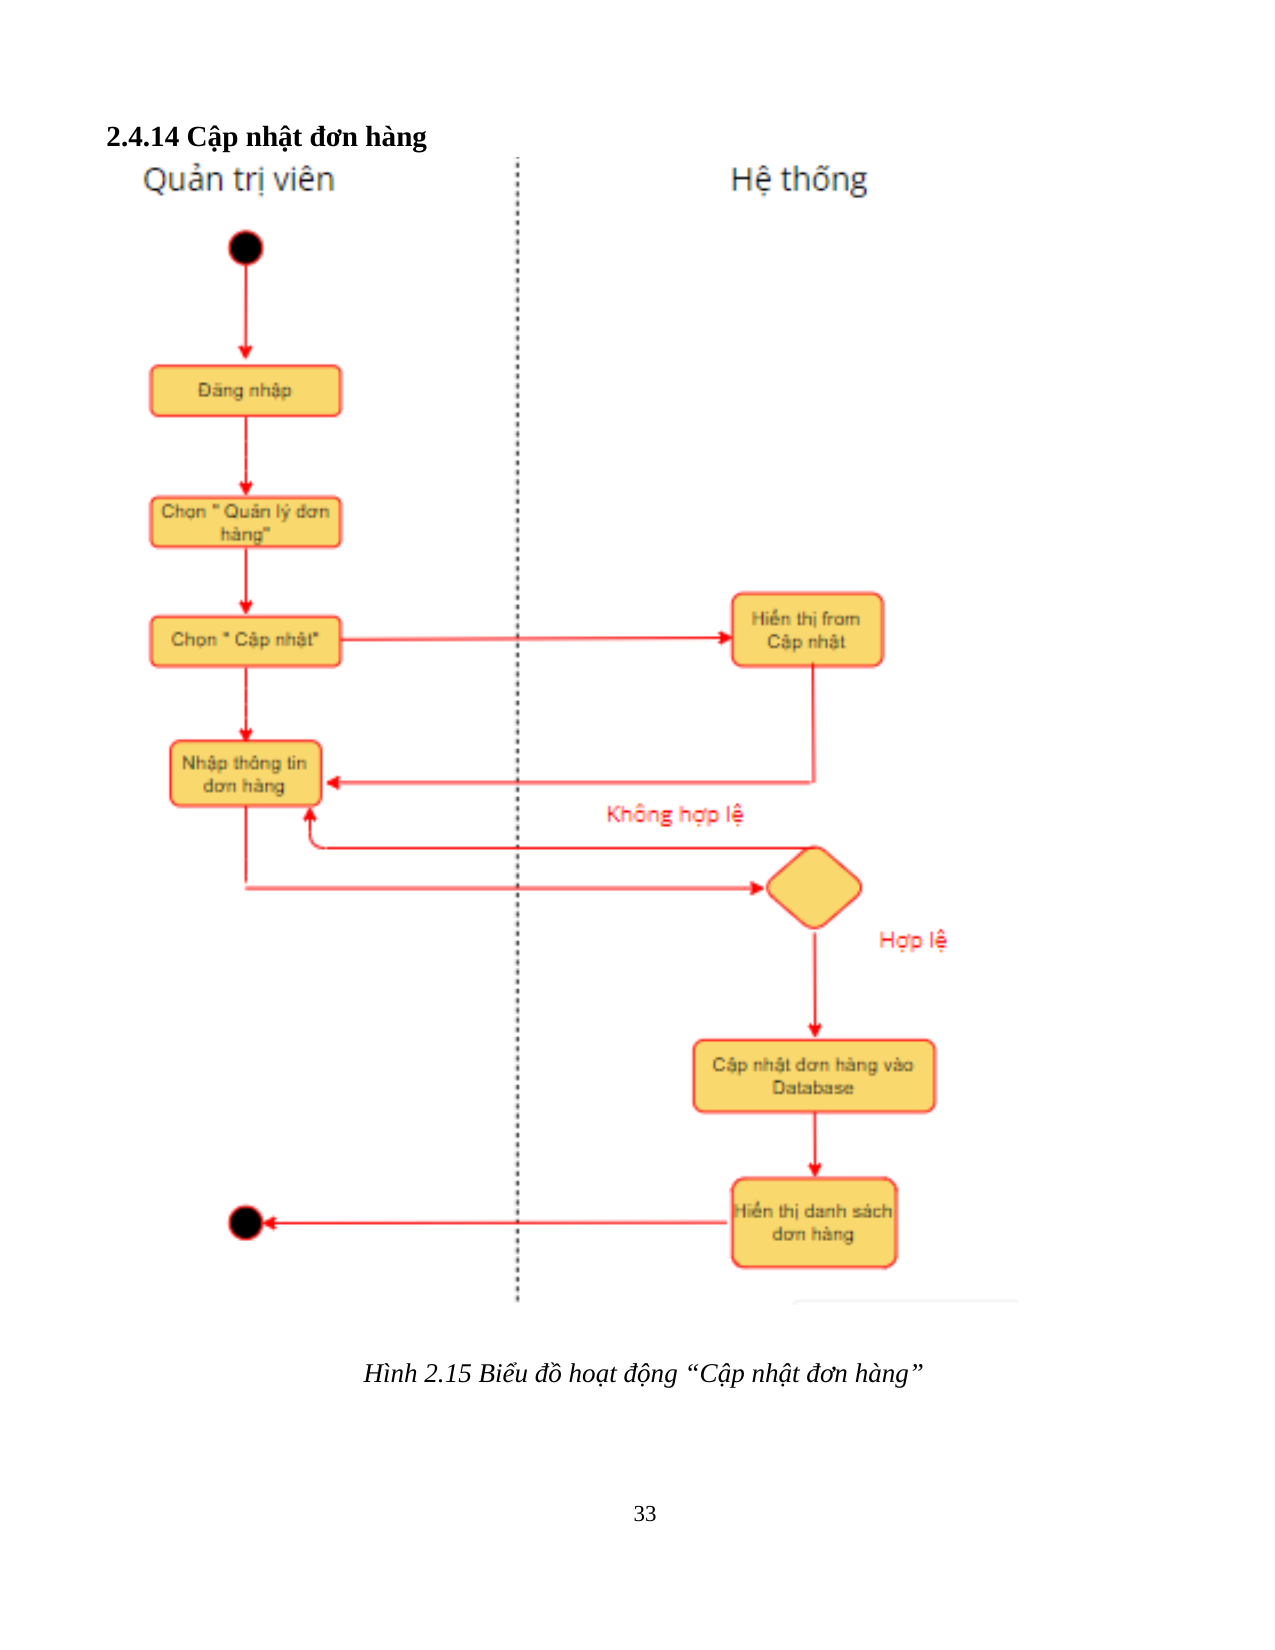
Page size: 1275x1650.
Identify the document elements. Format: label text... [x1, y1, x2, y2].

subtitle 2.4.14 Cập nhật đơn hàng [106, 119, 1183, 152]
text Hình 2.15 Biểu đồ hoạt động “Cập nhật đơn hàng” [106, 1357, 1183, 1388]
picture [106, 157, 1018, 1305]
